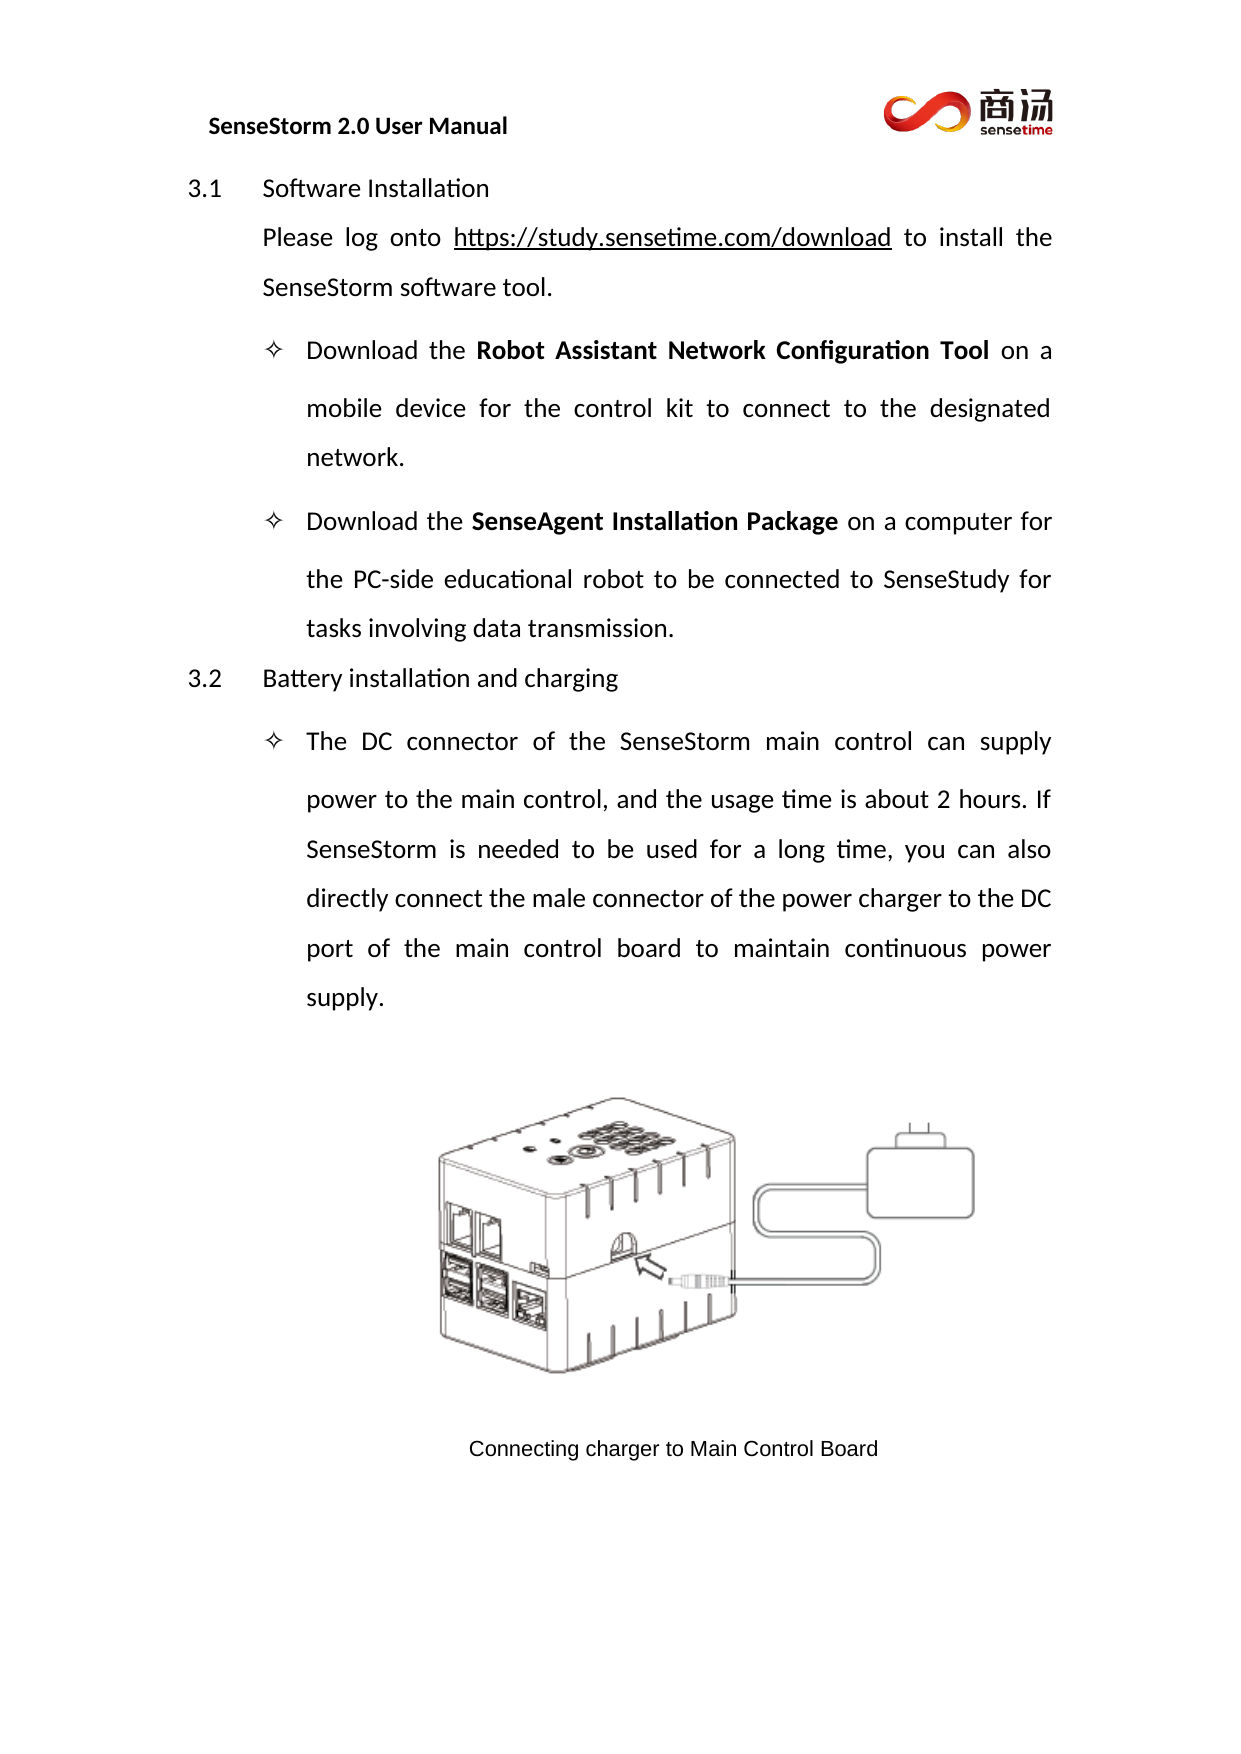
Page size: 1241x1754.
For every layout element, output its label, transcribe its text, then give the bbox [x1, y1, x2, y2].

list Software Installation [187, 171, 1053, 204]
list Battery installation and charging [187, 661, 1053, 694]
picture [306, 1030, 1136, 1499]
picture [883, 88, 1053, 135]
list Download the Robot Assistant Network Configuration Tool on a mobile device for the control kit to connect to the designated network. [262, 319, 1053, 474]
list The DC connector of the SenseStorm main control can supply power to the main control, and the usage time is about 2 hours. If SenseStorm is needed to be used for a long time, you can also directly connect the male connector of the power charger to the DC port of the main control board to maintain continuous power supply. [262, 711, 1053, 1013]
text Please log onto https://study.sensetime.com/download to install the SenseStorm software tool. [262, 220, 1053, 303]
list Download the SenseAgent Installation Package on a computer for the PC-side educational robot to be connected to SenseStudy for tasks involving data transmission. [262, 490, 1053, 644]
